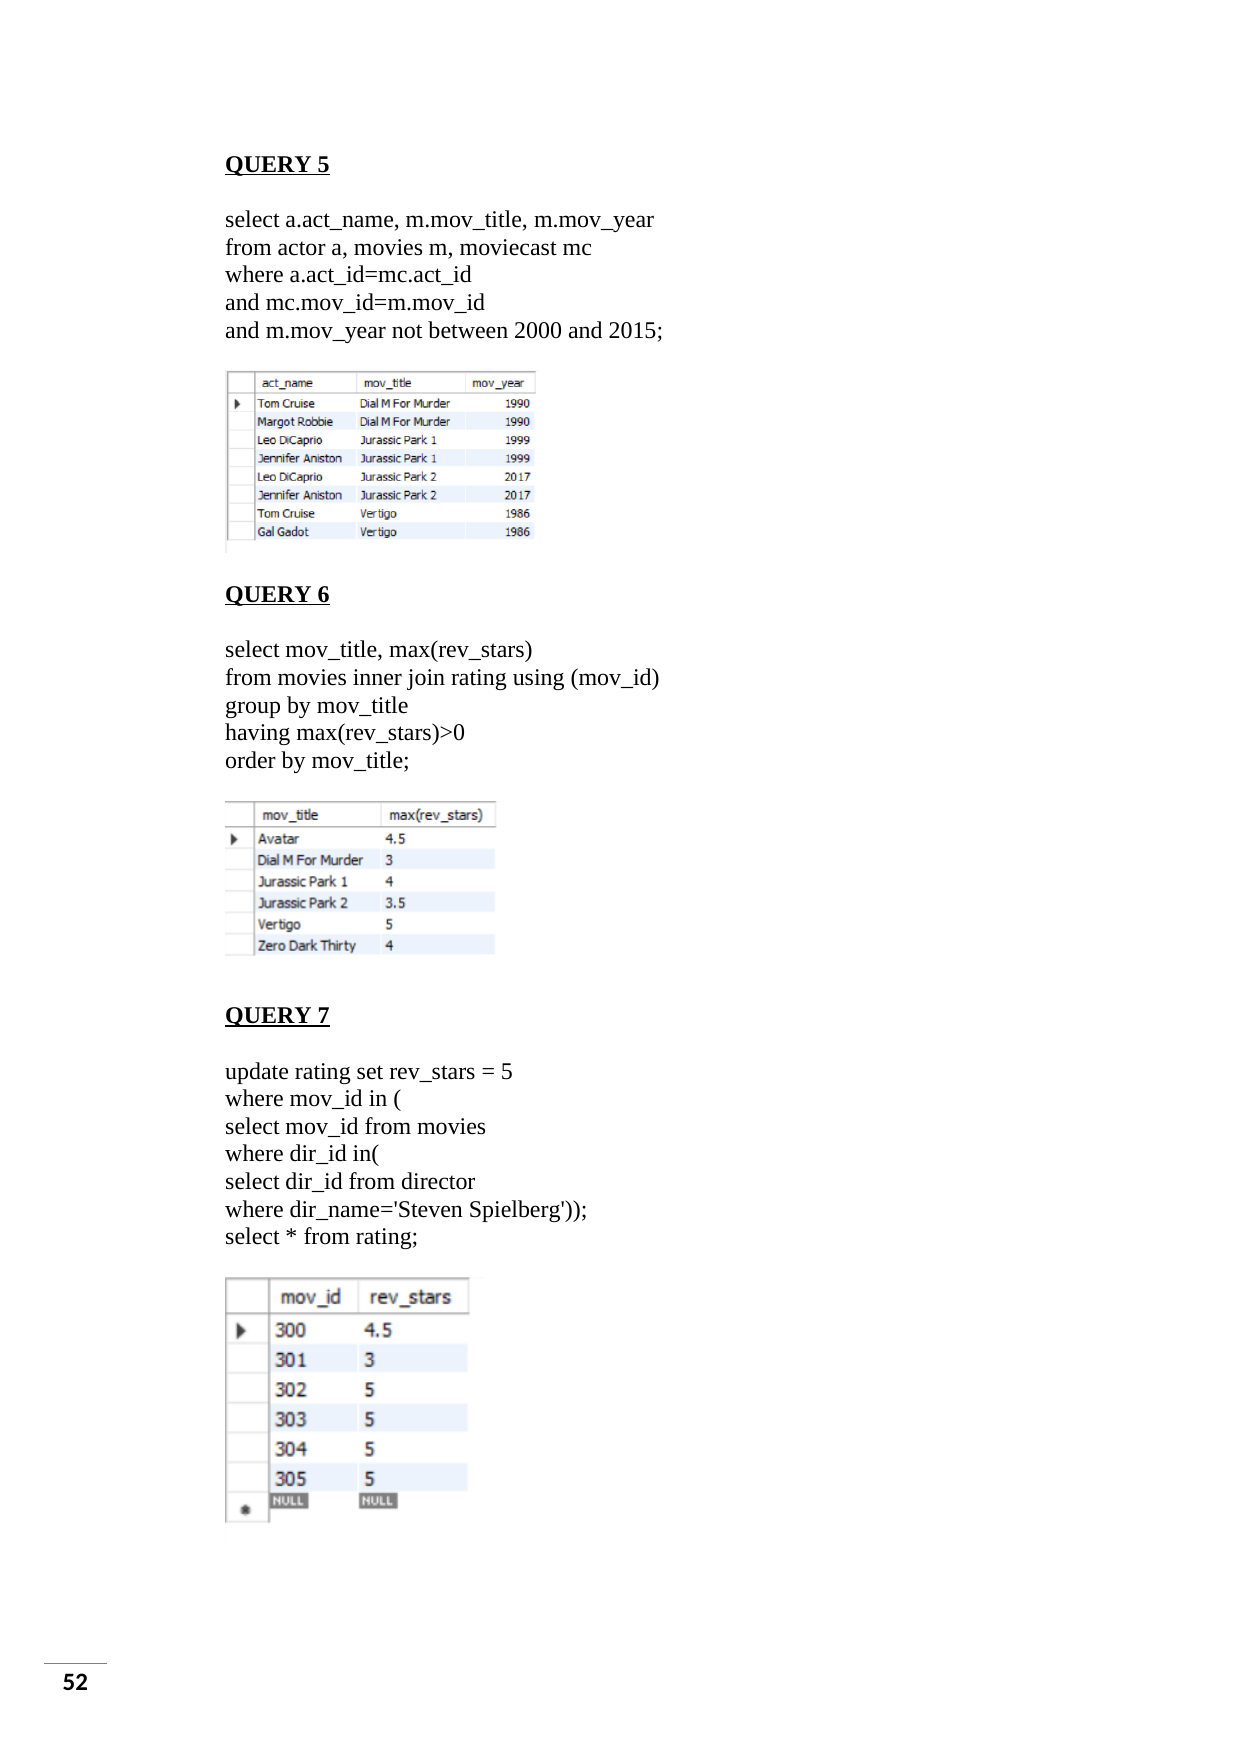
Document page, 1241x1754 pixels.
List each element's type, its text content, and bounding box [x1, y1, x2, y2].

text where dir_name='Steven Spielberg')); [225, 1195, 1090, 1222]
text select dir_id from director [225, 1167, 1090, 1195]
text from movies inner join rating using (mov_id) [225, 663, 1090, 691]
text having max(rev_stars)>0 [225, 718, 1090, 746]
text QUERY 7 [225, 1001, 1090, 1029]
text and m.mov_year not between 2000 and 2015; [225, 316, 1090, 343]
picture [225, 1277, 486, 1545]
text select mov_id from movies [225, 1112, 1090, 1139]
text where mov_id in ( [225, 1084, 1090, 1112]
text select a.act_name, m.mov_title, m.mov_year [225, 205, 1090, 233]
text and mc.mov_id=m.mov_id [225, 288, 1090, 316]
text select mov_title, max(rev_stars) [225, 636, 1090, 663]
text select * from rating; [225, 1222, 1090, 1250]
text QUERY 5 [225, 150, 1090, 178]
text update rating set rev_stars = 5 [225, 1057, 1090, 1084]
text where a.act_id=mc.act_id [225, 260, 1090, 288]
picture [225, 370, 539, 553]
text where dir_id in( [225, 1139, 1090, 1167]
picture [225, 801, 508, 974]
text group by mov_title [225, 691, 1090, 718]
text from actor a, movies m, moviecast mc [225, 233, 1090, 260]
text order by mov_title; [225, 746, 1090, 773]
text QUERY 6 [225, 580, 1090, 608]
